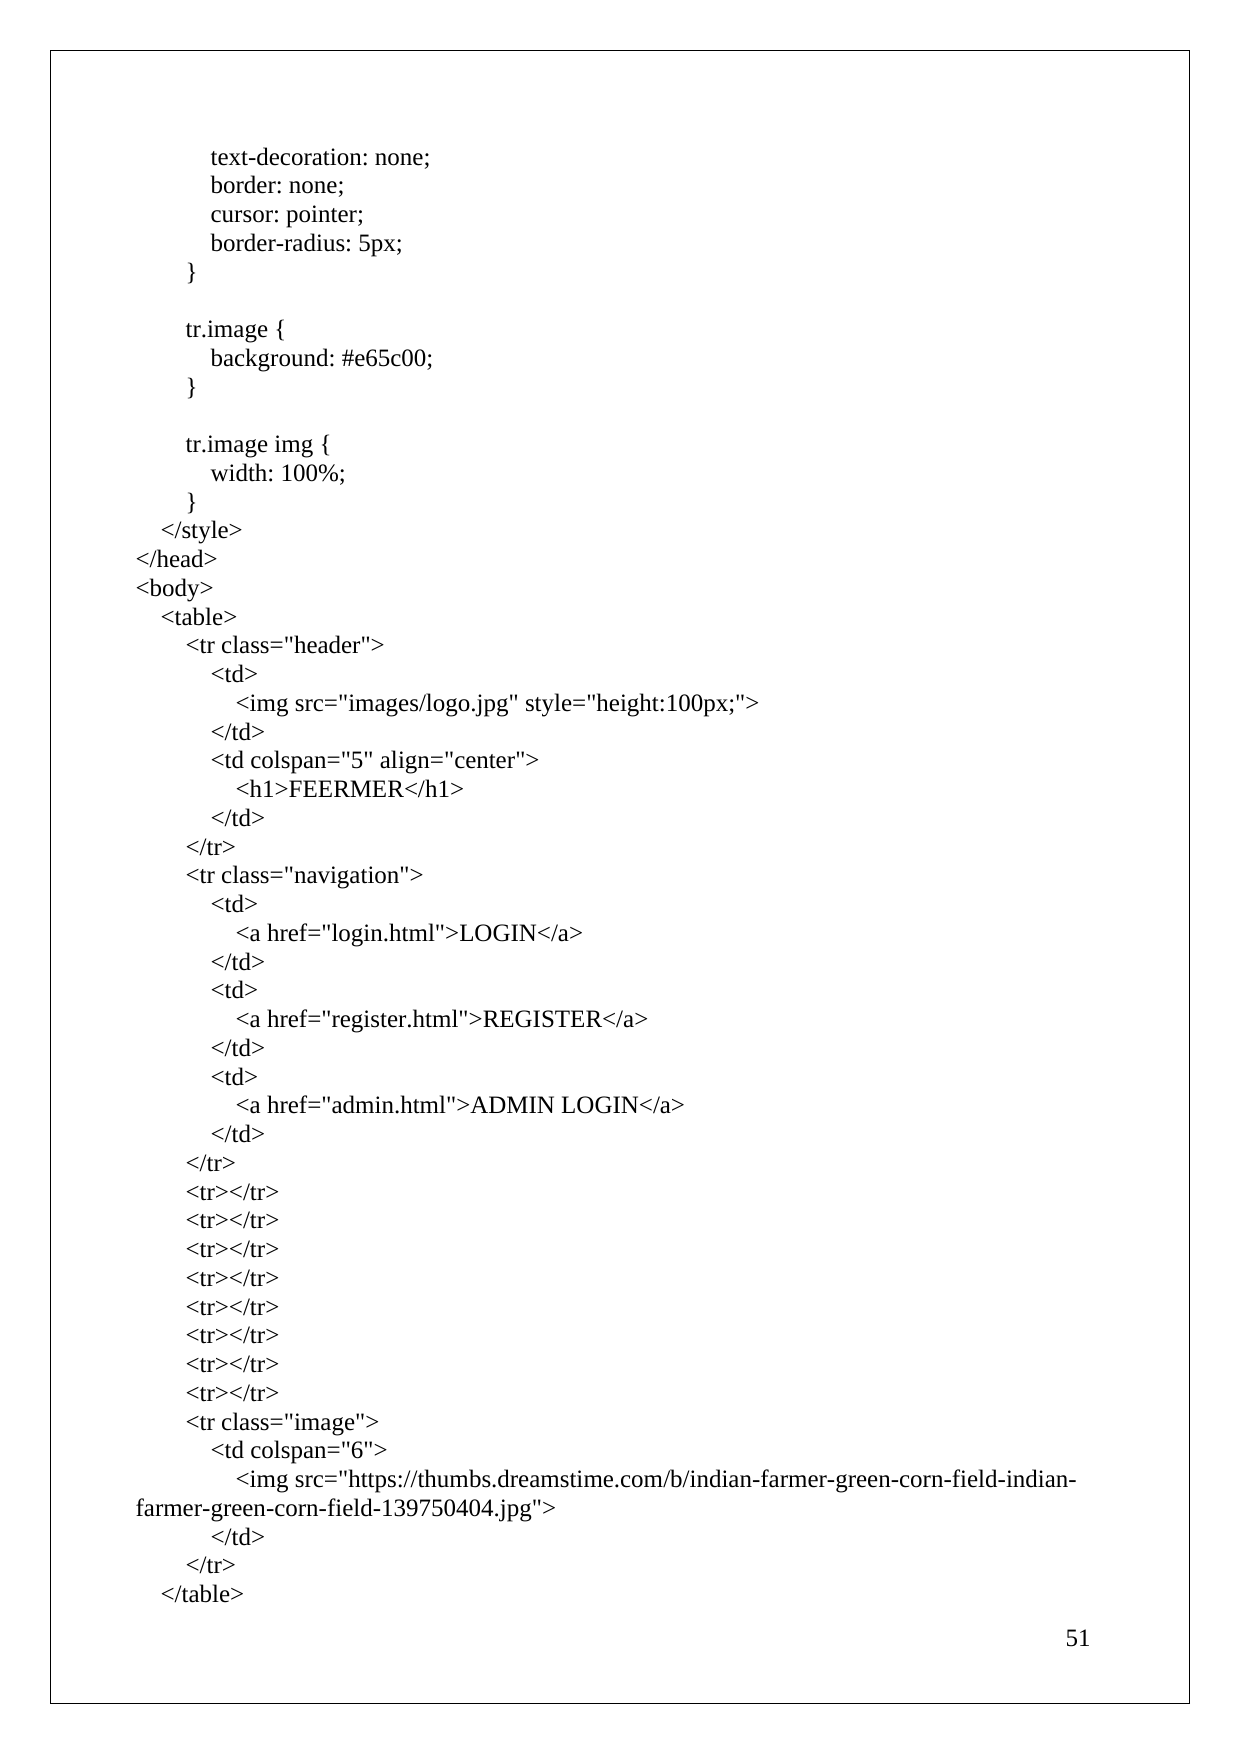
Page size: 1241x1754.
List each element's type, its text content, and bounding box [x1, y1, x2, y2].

text width: 100%; [135, 458, 1103, 487]
text </td> [135, 717, 1103, 745]
text <table> [135, 602, 1103, 630]
text <tr class="header"> [135, 630, 1103, 659]
text </td> [135, 1119, 1103, 1148]
text <td colspan="5" align="center"> [135, 745, 1103, 774]
text <tr></tr> [135, 1205, 1103, 1234]
text <img src="images/logo.jpg" style="height:100px;"> [135, 688, 1103, 717]
text <a href="login.html">LOGIN</a> [135, 918, 1103, 947]
text <tr></tr> [135, 1234, 1103, 1263]
text </tr> [135, 1550, 1103, 1579]
text <td> [135, 659, 1103, 688]
text </style> [135, 515, 1103, 544]
text <a href="admin.html">ADMIN LOGIN</a> [135, 1090, 1103, 1119]
text </td> [135, 1522, 1103, 1550]
text text-decoration: none; [135, 142, 1103, 170]
text </td> [135, 803, 1103, 832]
text </tr> [135, 1148, 1103, 1177]
text <img src="https://thumbs.dreamstime.com/b/indian-farmer-green-corn-field-indian-farmer-green-corn-field-139750404.jpg"> [135, 1464, 1103, 1522]
text <tr></tr> [135, 1177, 1103, 1205]
text <td> [135, 1062, 1103, 1090]
text <tr></tr> [135, 1263, 1103, 1292]
text cursor: pointer; [135, 199, 1103, 228]
text <tr class="navigation"> [135, 860, 1103, 889]
text </head> [135, 544, 1103, 573]
text <tr></tr> [135, 1349, 1103, 1378]
text <tr></tr> [135, 1292, 1103, 1320]
text border: none; [135, 170, 1103, 199]
text <td> [135, 975, 1103, 1004]
text } [135, 372, 1103, 400]
text <tr></tr> [135, 1320, 1103, 1349]
text </table> [135, 1579, 1103, 1608]
text border-radius: 5px; [135, 228, 1103, 257]
text <td colspan="6"> [135, 1435, 1103, 1464]
text tr.image { [135, 314, 1103, 343]
text <tr></tr> [135, 1378, 1103, 1407]
text </td> [135, 947, 1103, 975]
text </td> [135, 1033, 1103, 1062]
text <a href="register.html">REGISTER</a> [135, 1004, 1103, 1033]
text <body> [135, 573, 1103, 602]
text <tr class="image"> [135, 1407, 1103, 1435]
text background: #e65c00; [135, 343, 1103, 372]
text } [135, 487, 1103, 515]
text <h1>FEERMER</h1> [135, 774, 1103, 803]
text <td> [135, 889, 1103, 918]
text tr.image img { [135, 429, 1103, 458]
text } [135, 257, 1103, 285]
text </tr> [135, 832, 1103, 860]
